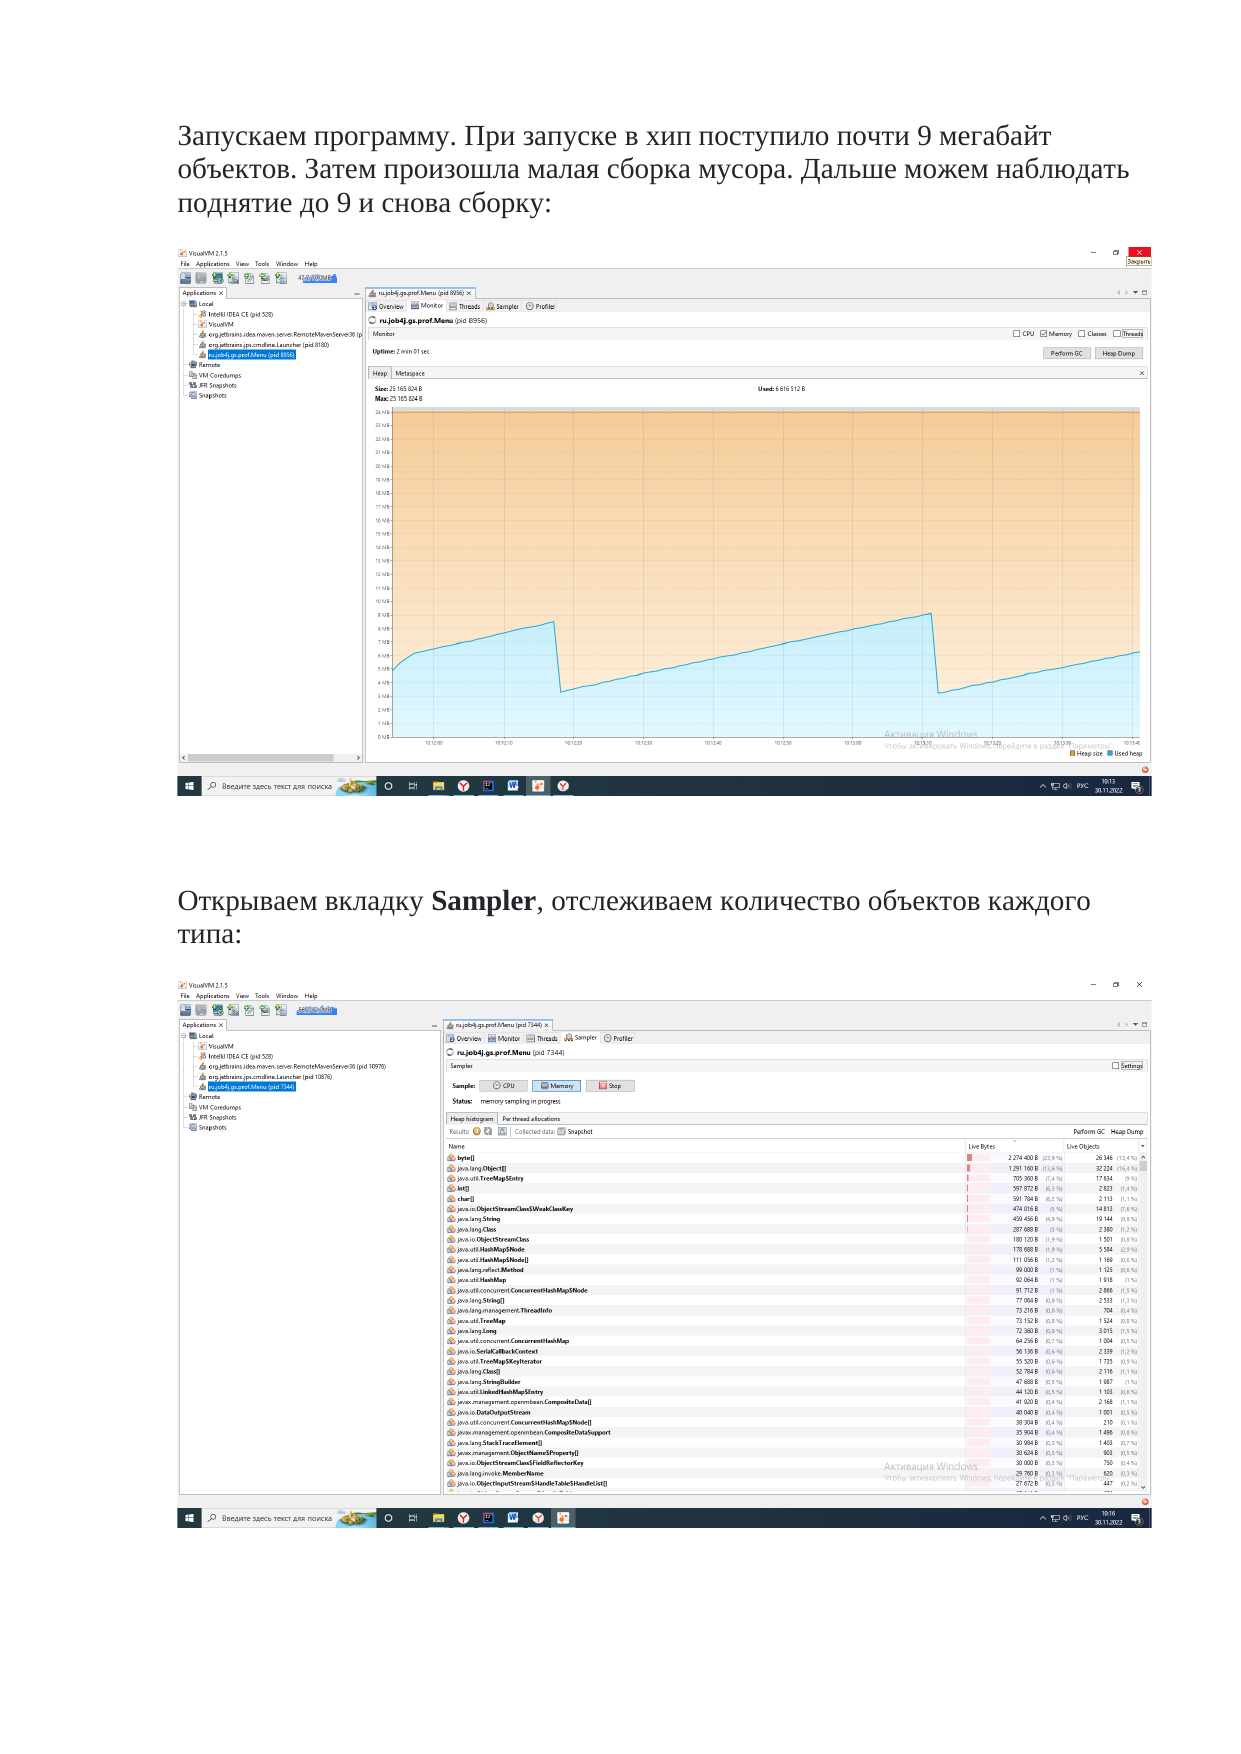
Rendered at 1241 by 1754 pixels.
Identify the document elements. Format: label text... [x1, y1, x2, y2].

text Открываем вкладку Sampler, отслеживаем количество объектов каждого типа: [242, 883, 1152, 950]
picture [177, 979, 1152, 1528]
text Запускаем программу. При запуске в хип поступило почти 9 мегабайт объектов. Затем произошла малая сборка мусора. Дальше можем наблюдать поднятие до 9 и снова сборку: [177, 118, 1152, 219]
picture [177, 247, 1152, 796]
